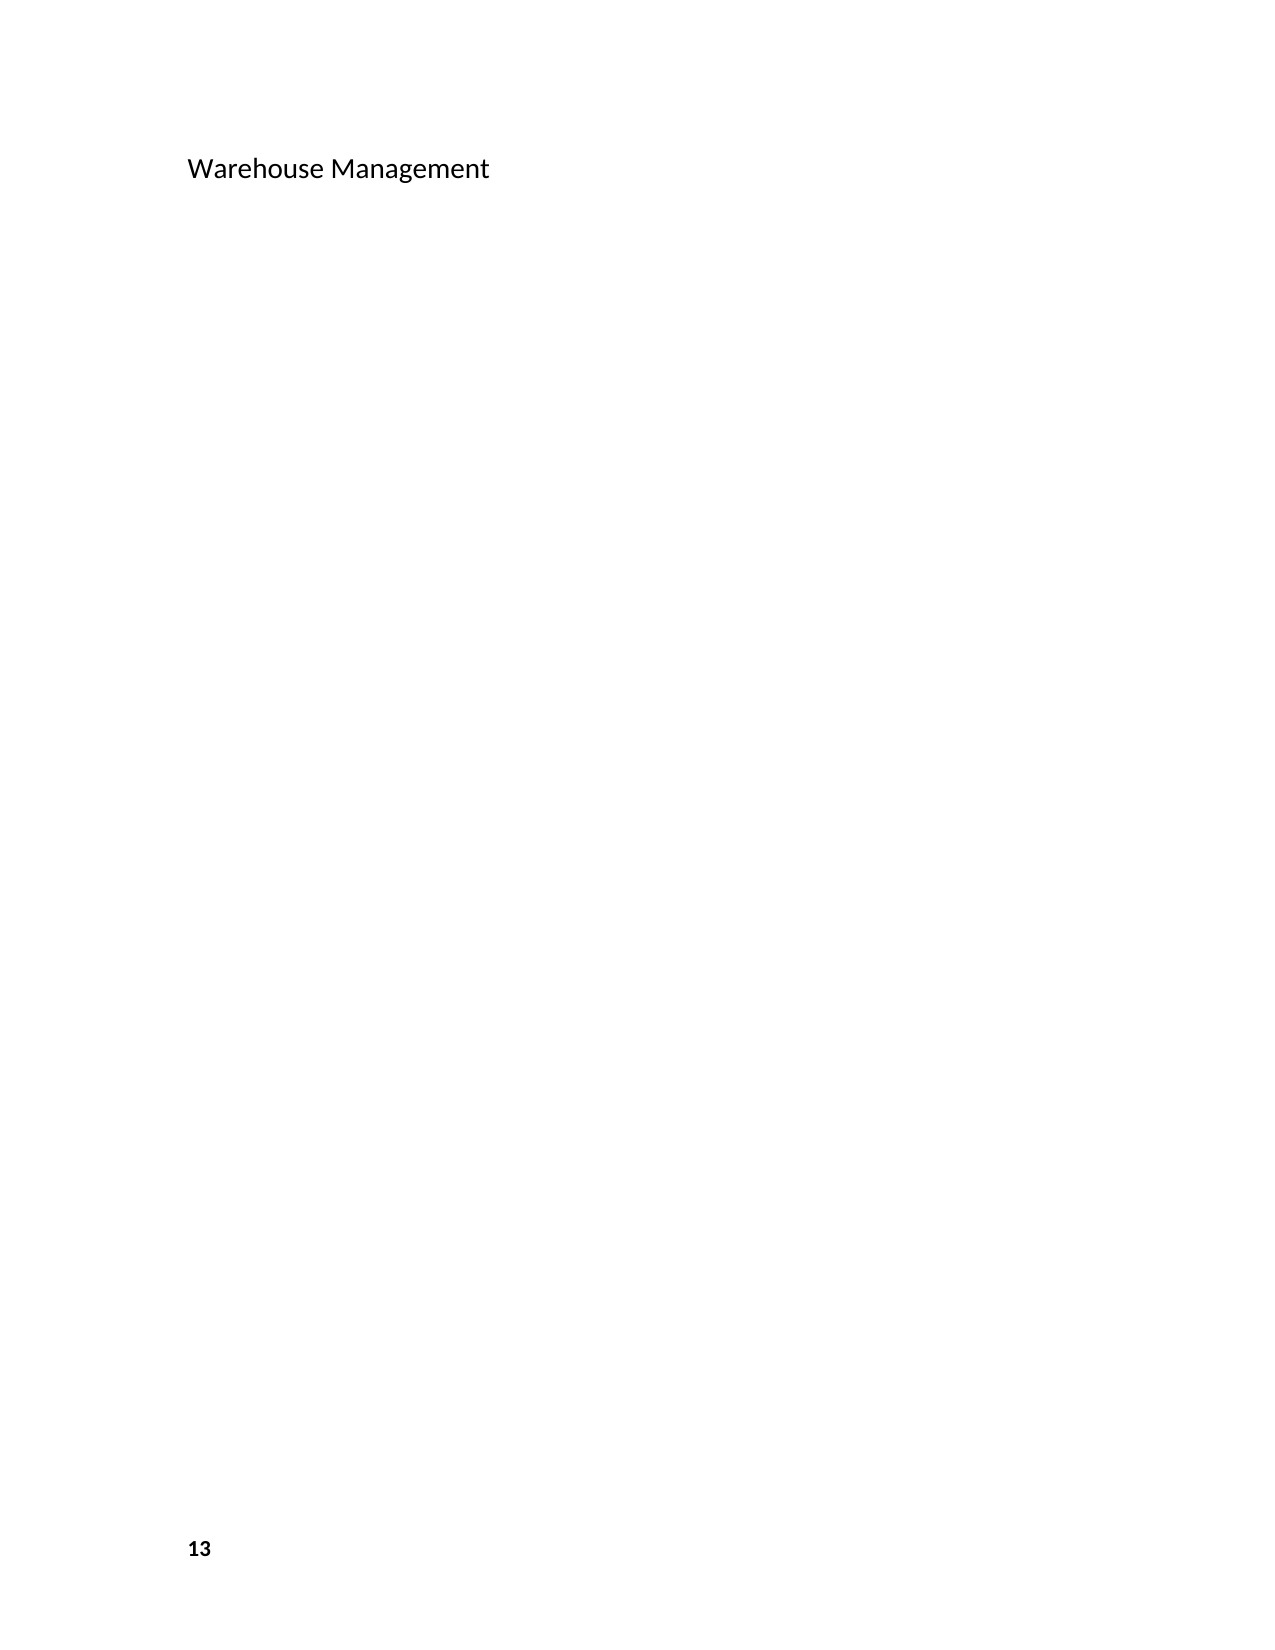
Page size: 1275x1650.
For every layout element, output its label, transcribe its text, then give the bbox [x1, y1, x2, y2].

subtitle Warehouse Management [187, 150, 1087, 186]
